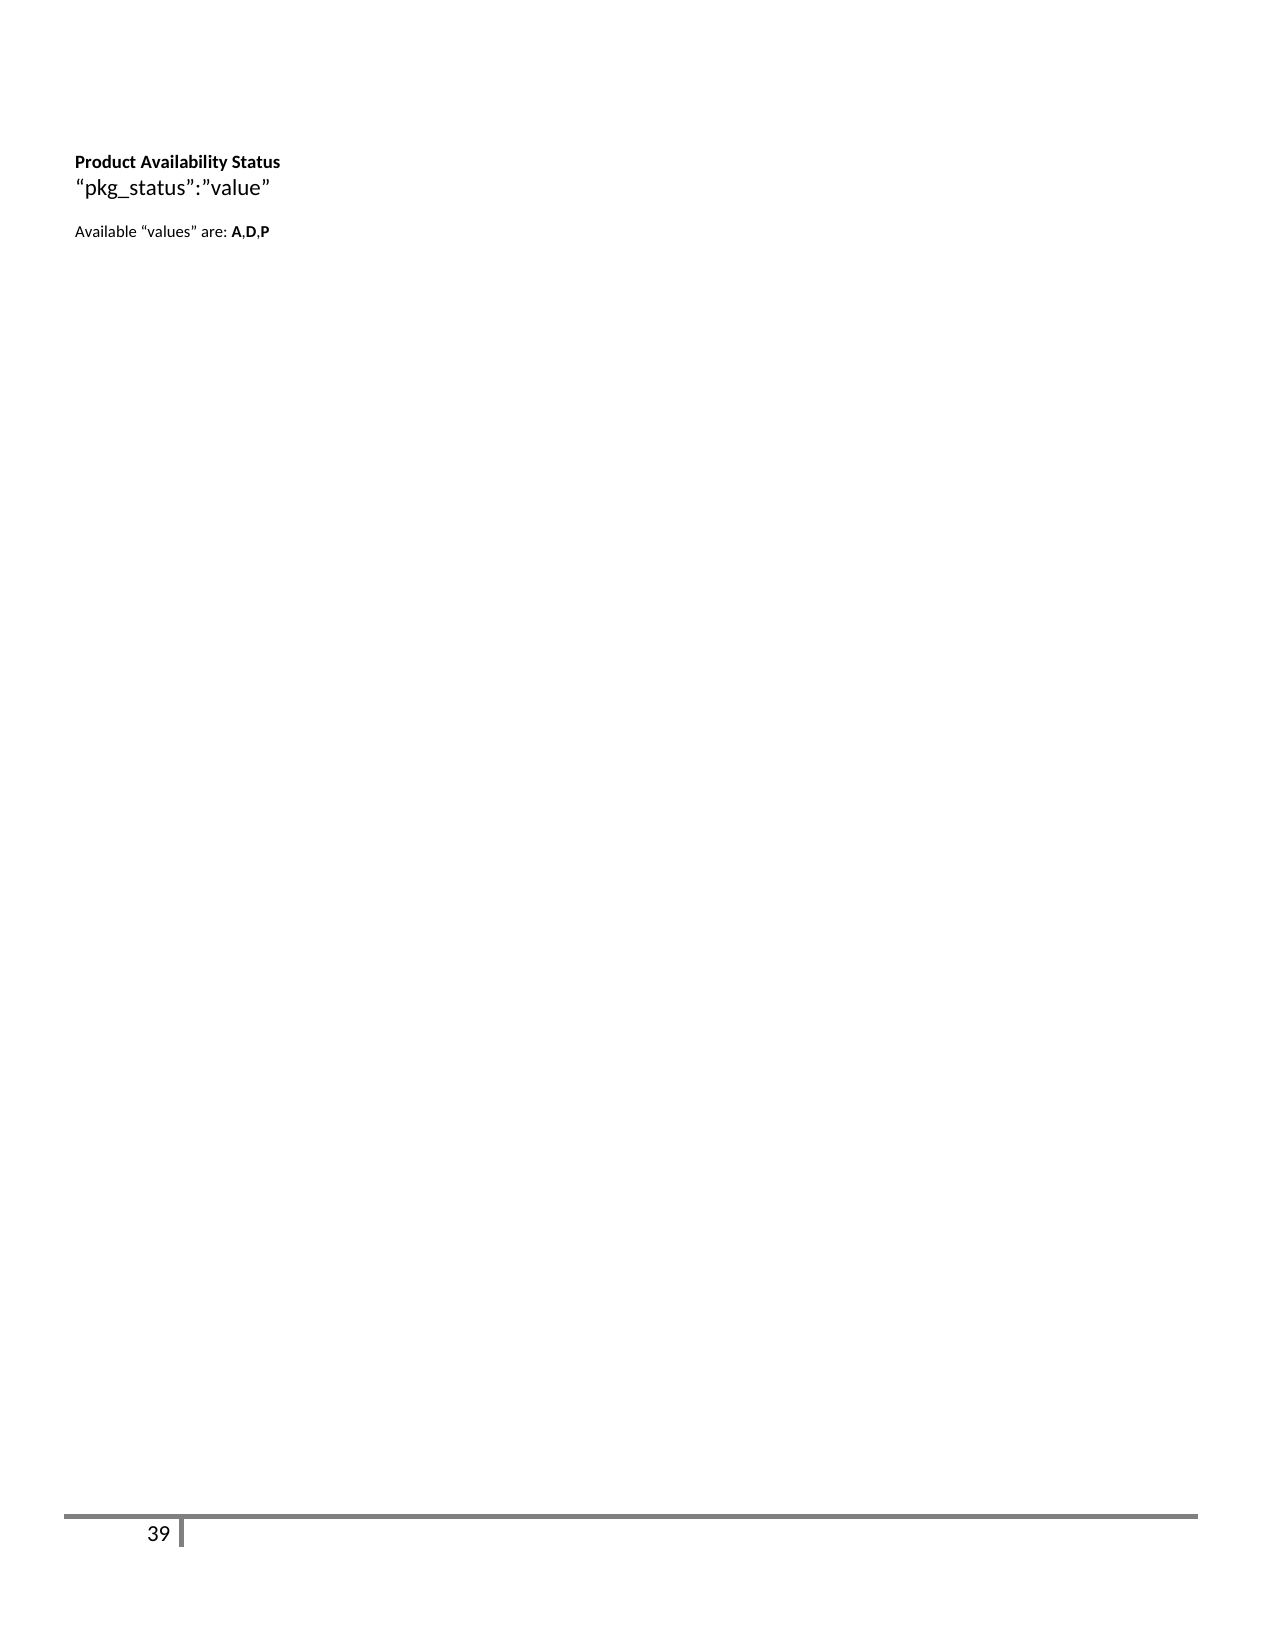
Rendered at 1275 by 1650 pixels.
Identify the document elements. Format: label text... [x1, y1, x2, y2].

text Product Availability Status [75, 150, 1209, 173]
text Available “values” are: A,D,P [75, 221, 1209, 242]
text “pkg_status”:”value” [75, 173, 1209, 201]
